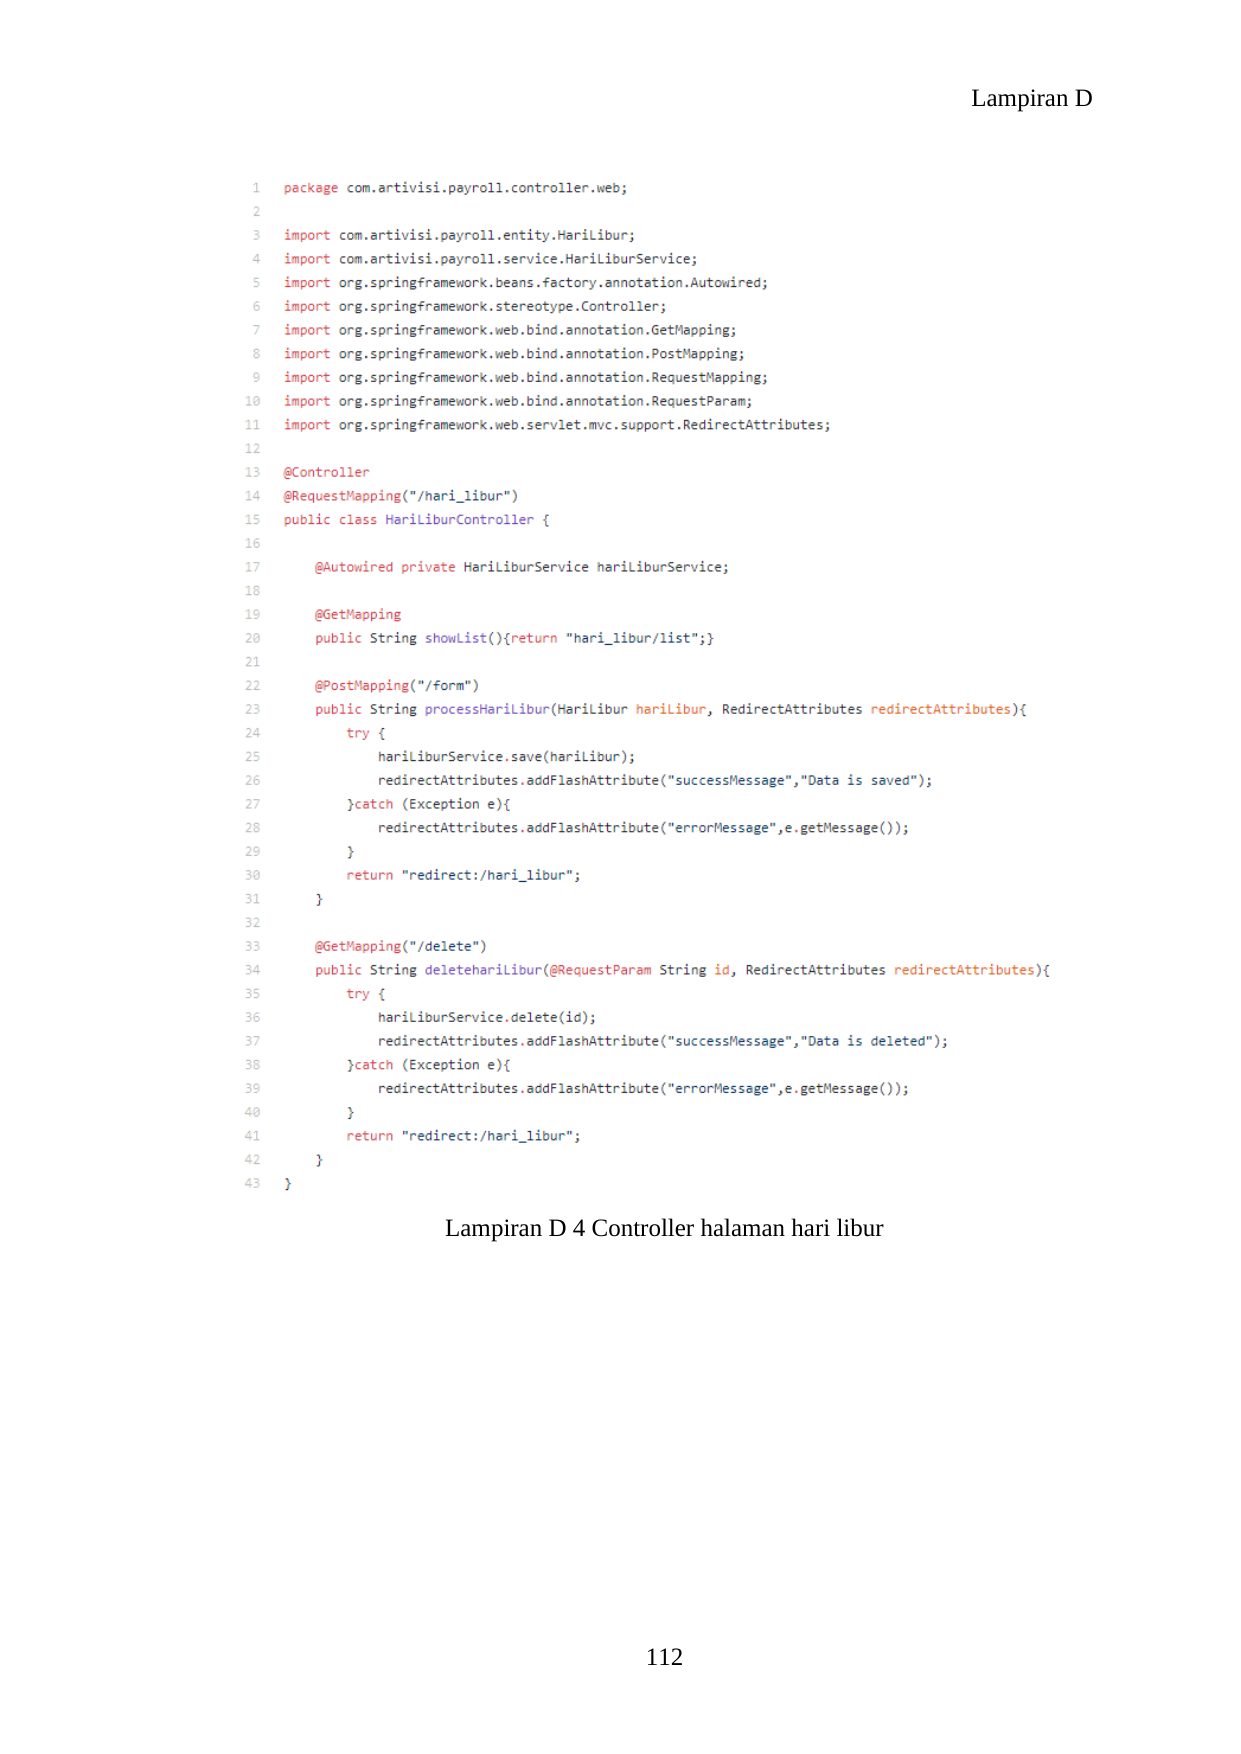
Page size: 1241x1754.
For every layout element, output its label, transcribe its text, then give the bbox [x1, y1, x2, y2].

text Lampiran D 4 Controller halaman hari libur [236, 1213, 1092, 1242]
picture [236, 177, 1093, 1195]
